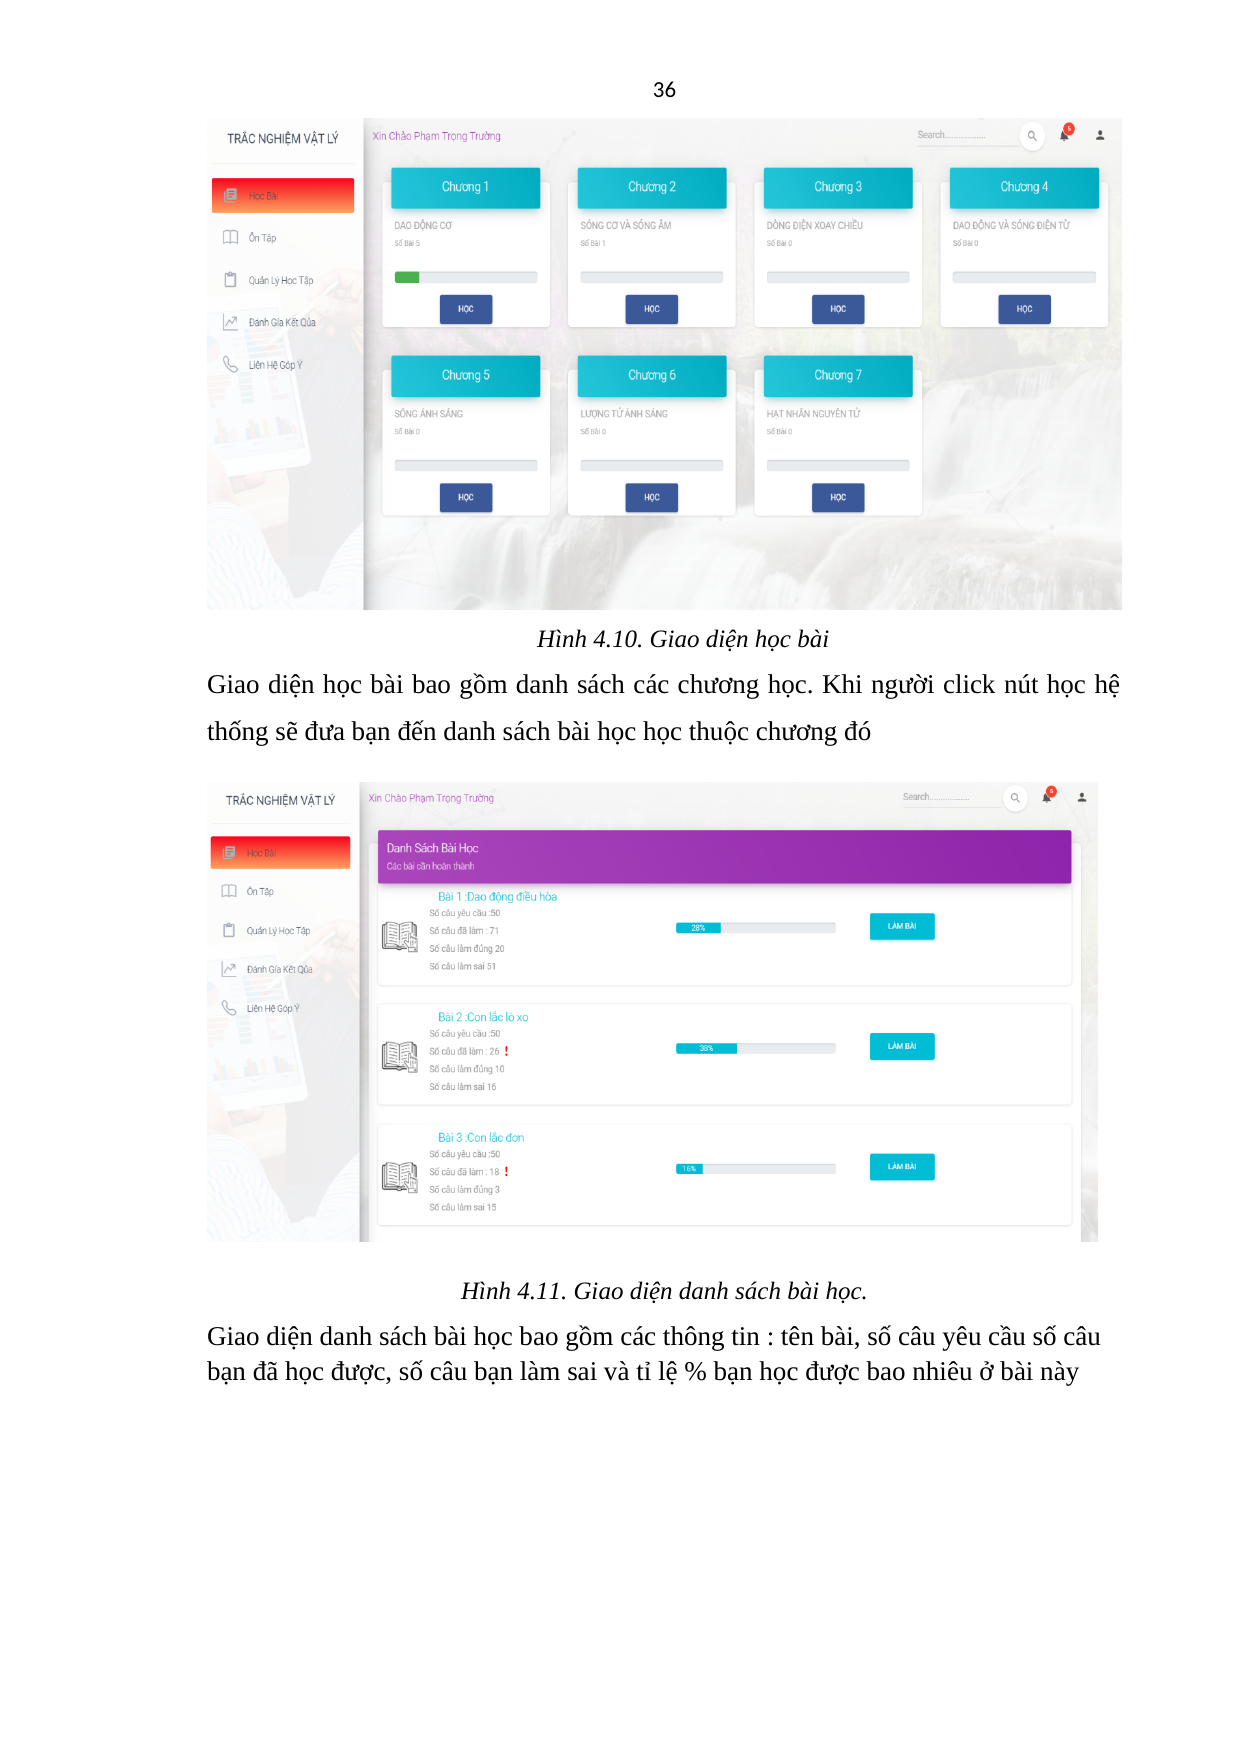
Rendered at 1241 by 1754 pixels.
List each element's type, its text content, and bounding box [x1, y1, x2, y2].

picture [206, 782, 1099, 1242]
text Giao diện học bài bao gồm danh sách các chương học. Khi người click nút học hệ thống sẽ đưa bạn đến danh sách bài học học thuộc chương đó [207, 669, 1122, 746]
picture [206, 118, 1123, 610]
text Giao diện danh sách bài học bao gồm các thông tin : tên bài, số câu yêu cầu số câu bạn đã học được, số câu bạn làm sai và tỉ lệ % bạn học được bao nhiêu ở bài này [207, 1319, 1122, 1386]
